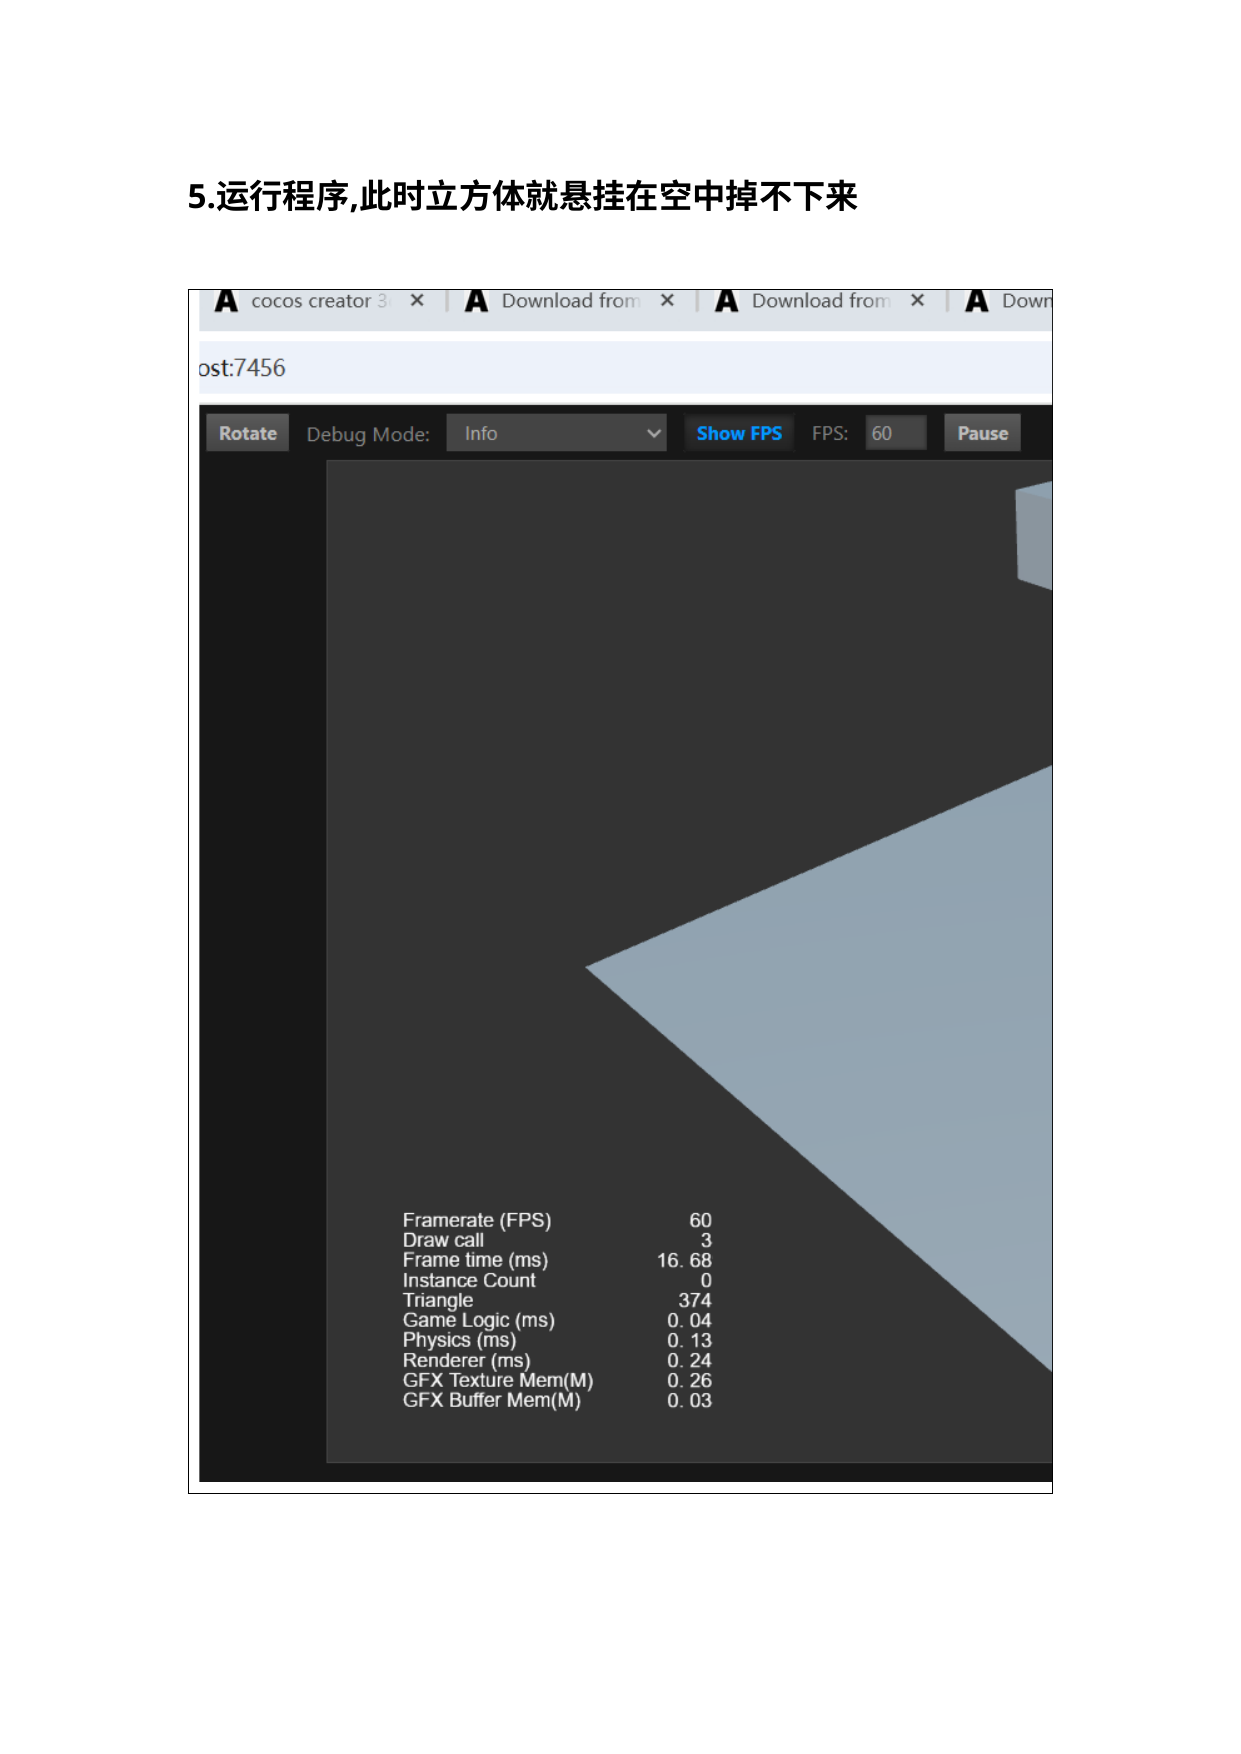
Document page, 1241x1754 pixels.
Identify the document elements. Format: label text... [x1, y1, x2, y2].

picture [199, 290, 1053, 1482]
subtitle 5.运行程序,此时立方体就悬挂在空中掉不下来 [187, 162, 1053, 227]
table_header [189, 290, 1052, 1493]
